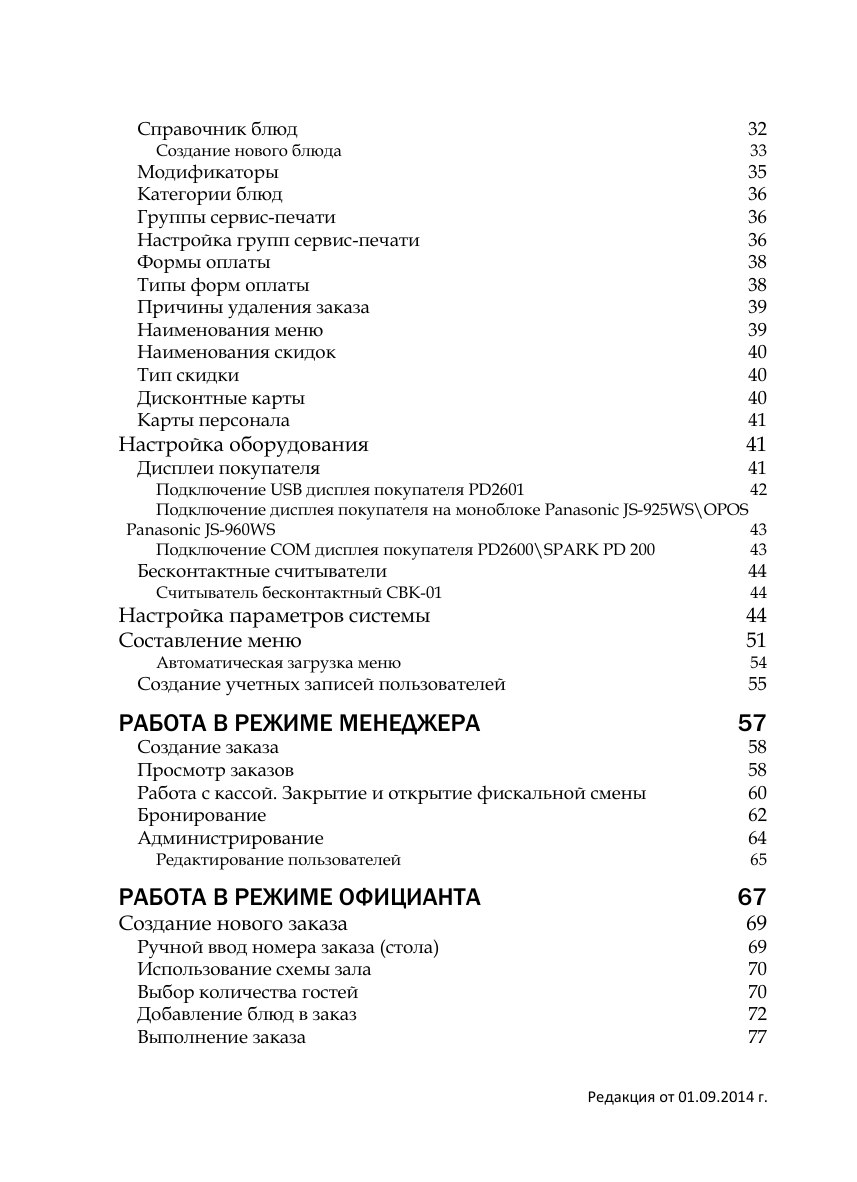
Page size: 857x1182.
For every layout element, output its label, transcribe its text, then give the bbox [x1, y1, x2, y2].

text Добавление блюд в заказ 72 [107, 1003, 768, 1026]
text Администрирование 64 [107, 827, 768, 850]
text Выбор количества гостей 70 [107, 981, 768, 1003]
text Подключение USB дисплея покупателя PD2601 42 [126, 480, 768, 500]
text Дисконтные карты 40 [107, 387, 768, 409]
text Справочник блюд 32 [107, 118, 768, 141]
text Редактирование пользователей 65 [126, 850, 768, 870]
text Составление меню 51 [89, 628, 768, 653]
text Просмотр заказов 58 [107, 759, 768, 782]
text Модификаторы 35 [107, 161, 768, 183]
text Формы оплаты 38 [107, 251, 768, 274]
text Подключение дисплея покупателя на моноблоке Panasonic JS-925WS\OPOS Panasonic JS-960WS 43 [126, 500, 768, 540]
text Создание нового блюда 33 [126, 141, 768, 161]
text Типы форм оплаты 38 [107, 274, 768, 296]
text Работа с кассой. Закрытие и открытие фискальной смены 60 [107, 782, 768, 804]
text Дисплеи покупателя 41 [107, 457, 768, 480]
text Подключение COM дисплея покупателя PD2600\SPARK PD 200 43 [126, 540, 768, 560]
text Создание учетных записей пользователей 55 [107, 673, 768, 696]
text Работа в режиме Официанта 67 [89, 882, 768, 911]
text Работа в режиме Менеджера 57 [89, 708, 768, 737]
text Карты персонала 41 [107, 409, 768, 432]
text Создание заказа 58 [107, 737, 768, 759]
text Тип скидки 40 [107, 364, 768, 387]
text Ручной ввод номера заказа (стола) 69 [107, 936, 768, 958]
text Создание нового заказа 69 [89, 911, 768, 936]
text Настройка параметров системы 44 [89, 603, 768, 628]
text Настройка оборудования 41 [89, 432, 768, 457]
text Наименования меню 39 [107, 319, 768, 342]
text Группы сервис-печати 36 [107, 206, 768, 229]
text Автоматическая загрузка меню 54 [126, 653, 768, 673]
text Наименования скидок 40 [107, 342, 768, 364]
text Бесконтактные считыватели 44 [107, 560, 768, 583]
text Настройка групп сервис-печати 36 [107, 229, 768, 251]
text Причины удаления заказа 39 [107, 296, 768, 319]
text Использование схемы зала 70 [107, 958, 768, 981]
text Выполнение заказа 77 [107, 1026, 768, 1049]
text Бронирование 62 [107, 804, 768, 827]
text Категории блюд 36 [107, 183, 768, 206]
text Считыватель бесконтактный СВК-01 44 [126, 583, 768, 603]
